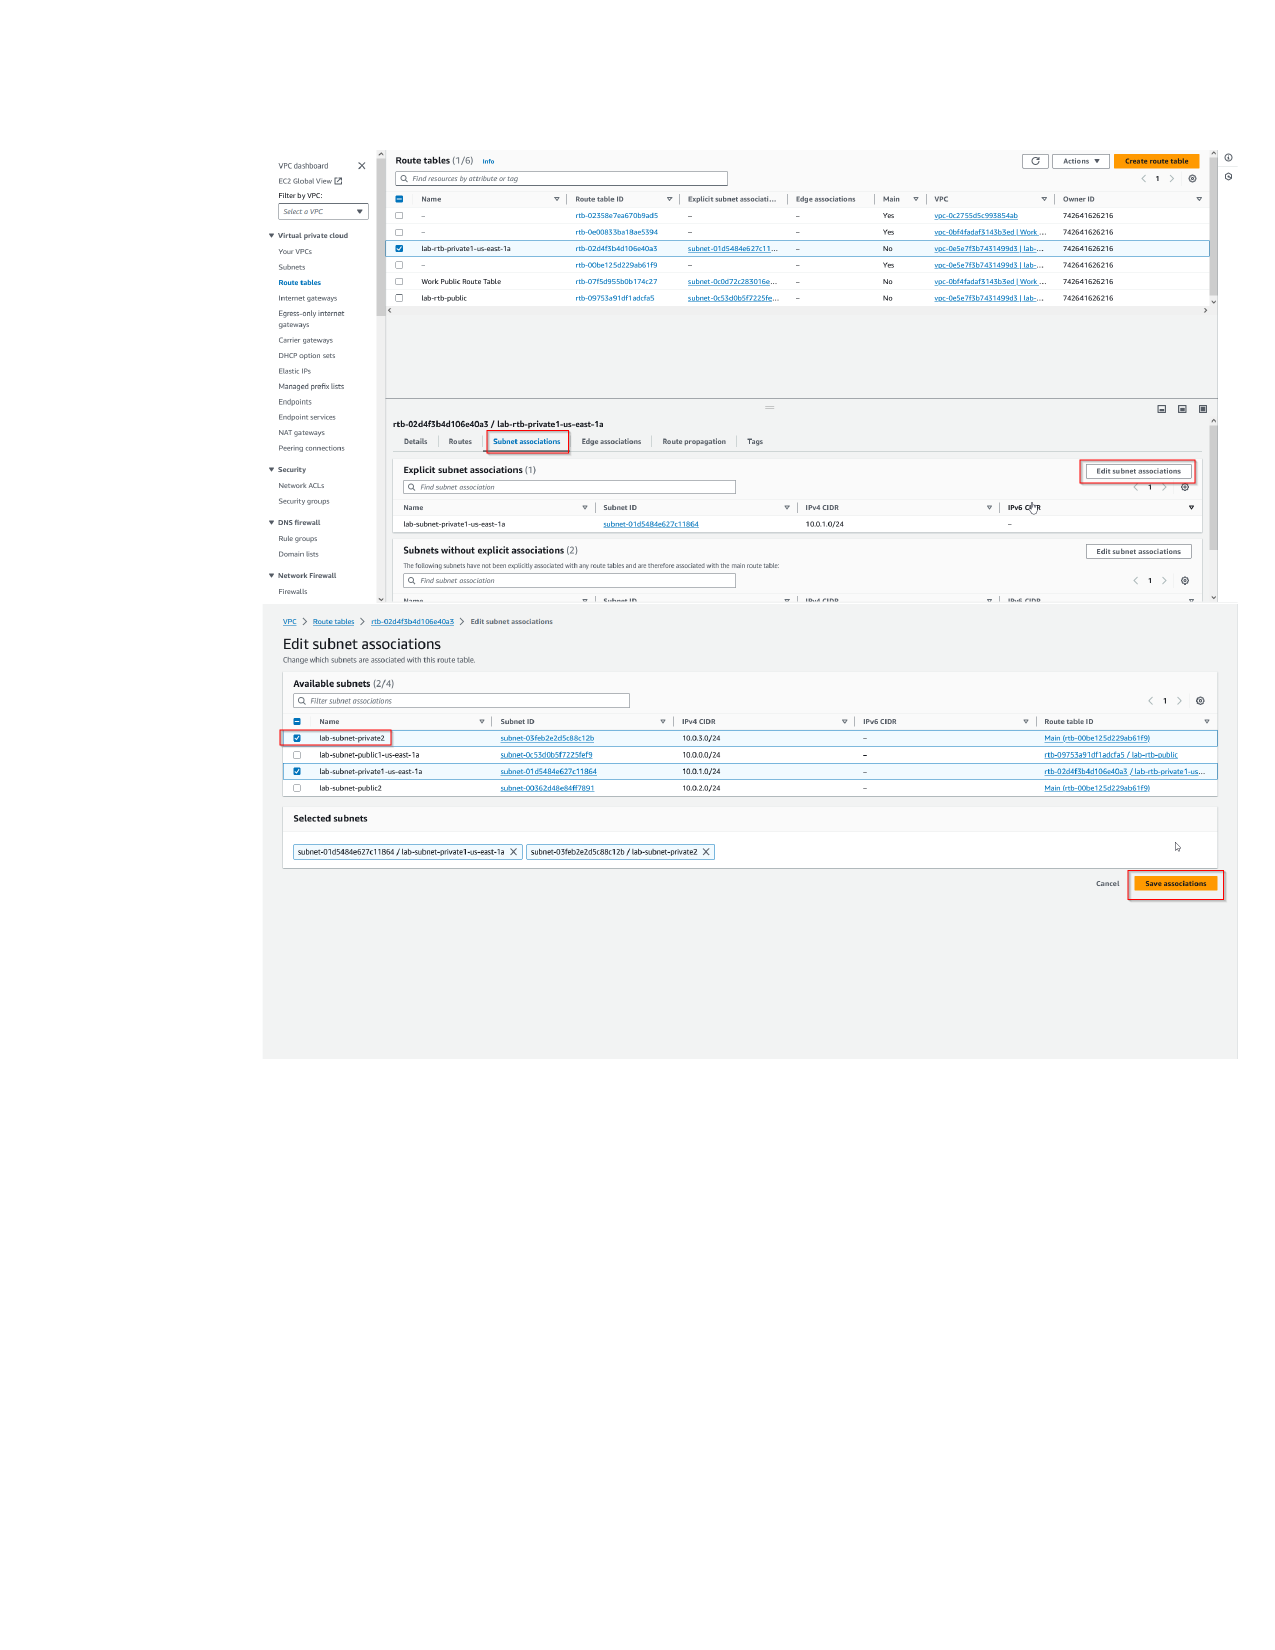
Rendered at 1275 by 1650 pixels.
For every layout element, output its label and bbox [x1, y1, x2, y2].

picture [262, 604, 1238, 1059]
picture [262, 150, 1238, 603]
